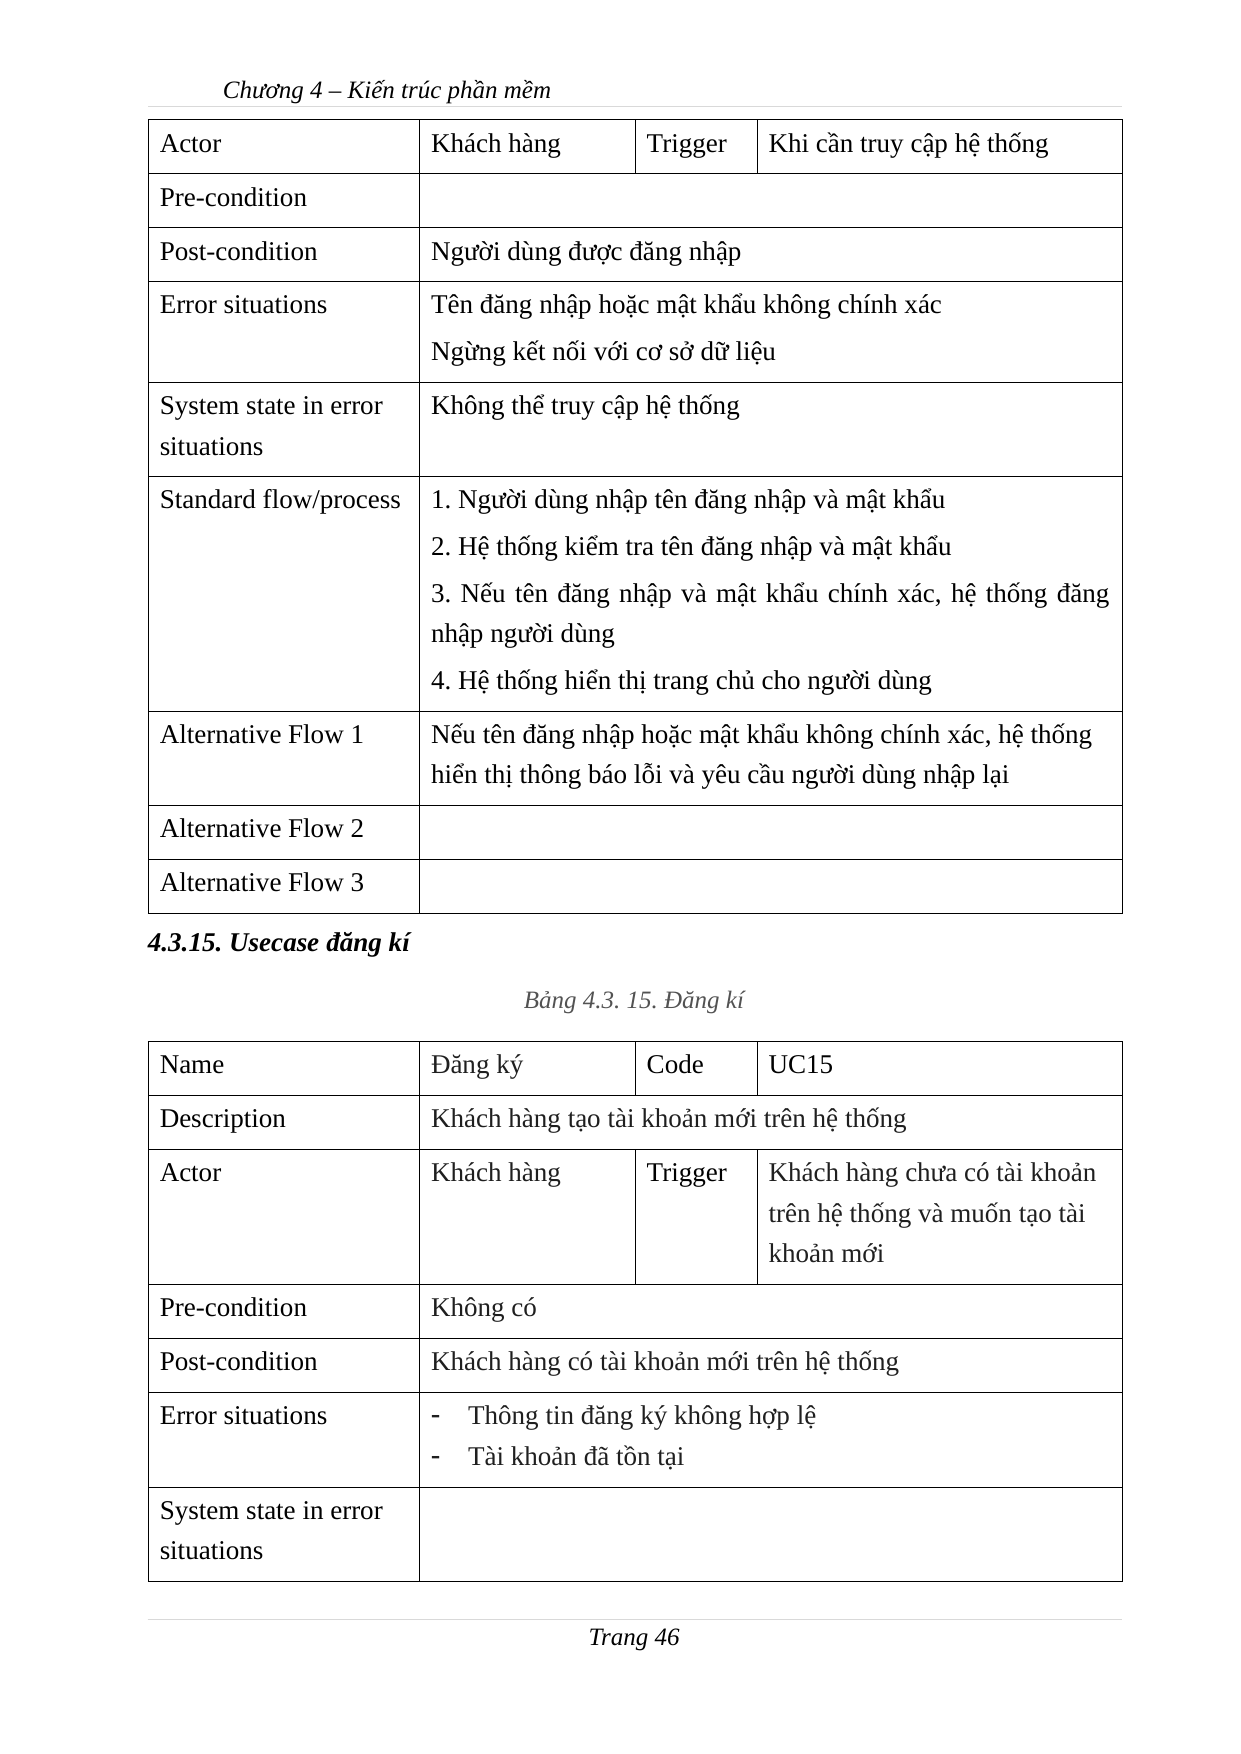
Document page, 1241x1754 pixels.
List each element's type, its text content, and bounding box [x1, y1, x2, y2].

table_cell [420, 1488, 1122, 1581]
table_cell [420, 806, 1122, 859]
table_header Name [149, 1042, 419, 1095]
table_cell Thông tin đăng ký không hợp lệ Tài khoản đã tồn tại [420, 1393, 1122, 1487]
table_cell Actor [149, 120, 419, 173]
table_header Đăng ký [420, 1042, 635, 1095]
table_cell Pre-condition [149, 174, 419, 227]
table_cell Khách hàng có tài khoản mới trên hệ thống [420, 1339, 1122, 1392]
table_cell Nếu tên đăng nhập hoặc mật khẩu không chính xác, hệ thống hiển thị thông báo lỗi và yêu cầu người dùng nhập lại [420, 712, 1122, 805]
table_cell 1. Người dùng nhập tên đăng nhập và mật khẩu 2. Hệ thống kiểm tra tên đăng nhập và mật khẩu 3. Nếu tên đăng nhập và mật khẩu chính xác, hệ thống đăng nhập người dùng 4. Hệ thống hiển thị trang chủ cho người dùng [420, 477, 1122, 711]
table_cell Error situations [149, 1393, 419, 1487]
table_cell Description [149, 1096, 419, 1149]
table_cell Người dùng được đăng nhập [420, 228, 1122, 281]
table_cell Alternative Flow 2 [149, 806, 419, 859]
text Bảng 4.3. 15. Đăng kí [148, 986, 1122, 1014]
table_cell Pre-condition [149, 1285, 419, 1338]
table_cell [420, 860, 1122, 913]
table_cell [420, 174, 1122, 227]
table_cell Khách hàng chưa có tài khoản trên hệ thống và muốn tạo tài khoản mới [758, 1150, 1122, 1284]
table_cell System state in error situations [149, 383, 419, 476]
subtitle Usecase đăng kí [148, 926, 1122, 958]
table_cell Actor [149, 1150, 419, 1284]
table_header UC15 [758, 1042, 1122, 1095]
table_cell Không thể truy cập hệ thống [420, 383, 1122, 476]
table_cell Post-condition [149, 1339, 419, 1392]
table_cell Alternative Flow 3 [149, 860, 419, 913]
table_cell Khách hàng [420, 120, 635, 173]
table_cell Trigger [636, 1150, 757, 1284]
table_cell Không có [420, 1285, 1122, 1338]
table_cell Trigger [636, 120, 757, 173]
table_cell Khách hàng tạo tài khoản mới trên hệ thống [420, 1096, 1122, 1149]
table_cell Post-condition [149, 228, 419, 281]
table_cell Error situations [149, 282, 419, 382]
table_cell Khách hàng [420, 1150, 635, 1284]
table_cell Khi cần truy cập hệ thống [758, 120, 1122, 173]
table_header Code [636, 1042, 757, 1095]
table_cell Alternative Flow 1 [149, 712, 419, 805]
table_cell Standard flow/process [149, 477, 419, 711]
table_cell Tên đăng nhập hoặc mật khẩu không chính xác Ngừng kết nối với cơ sở dữ liệu [420, 282, 1122, 382]
table_cell System state in error situations [149, 1488, 419, 1581]
